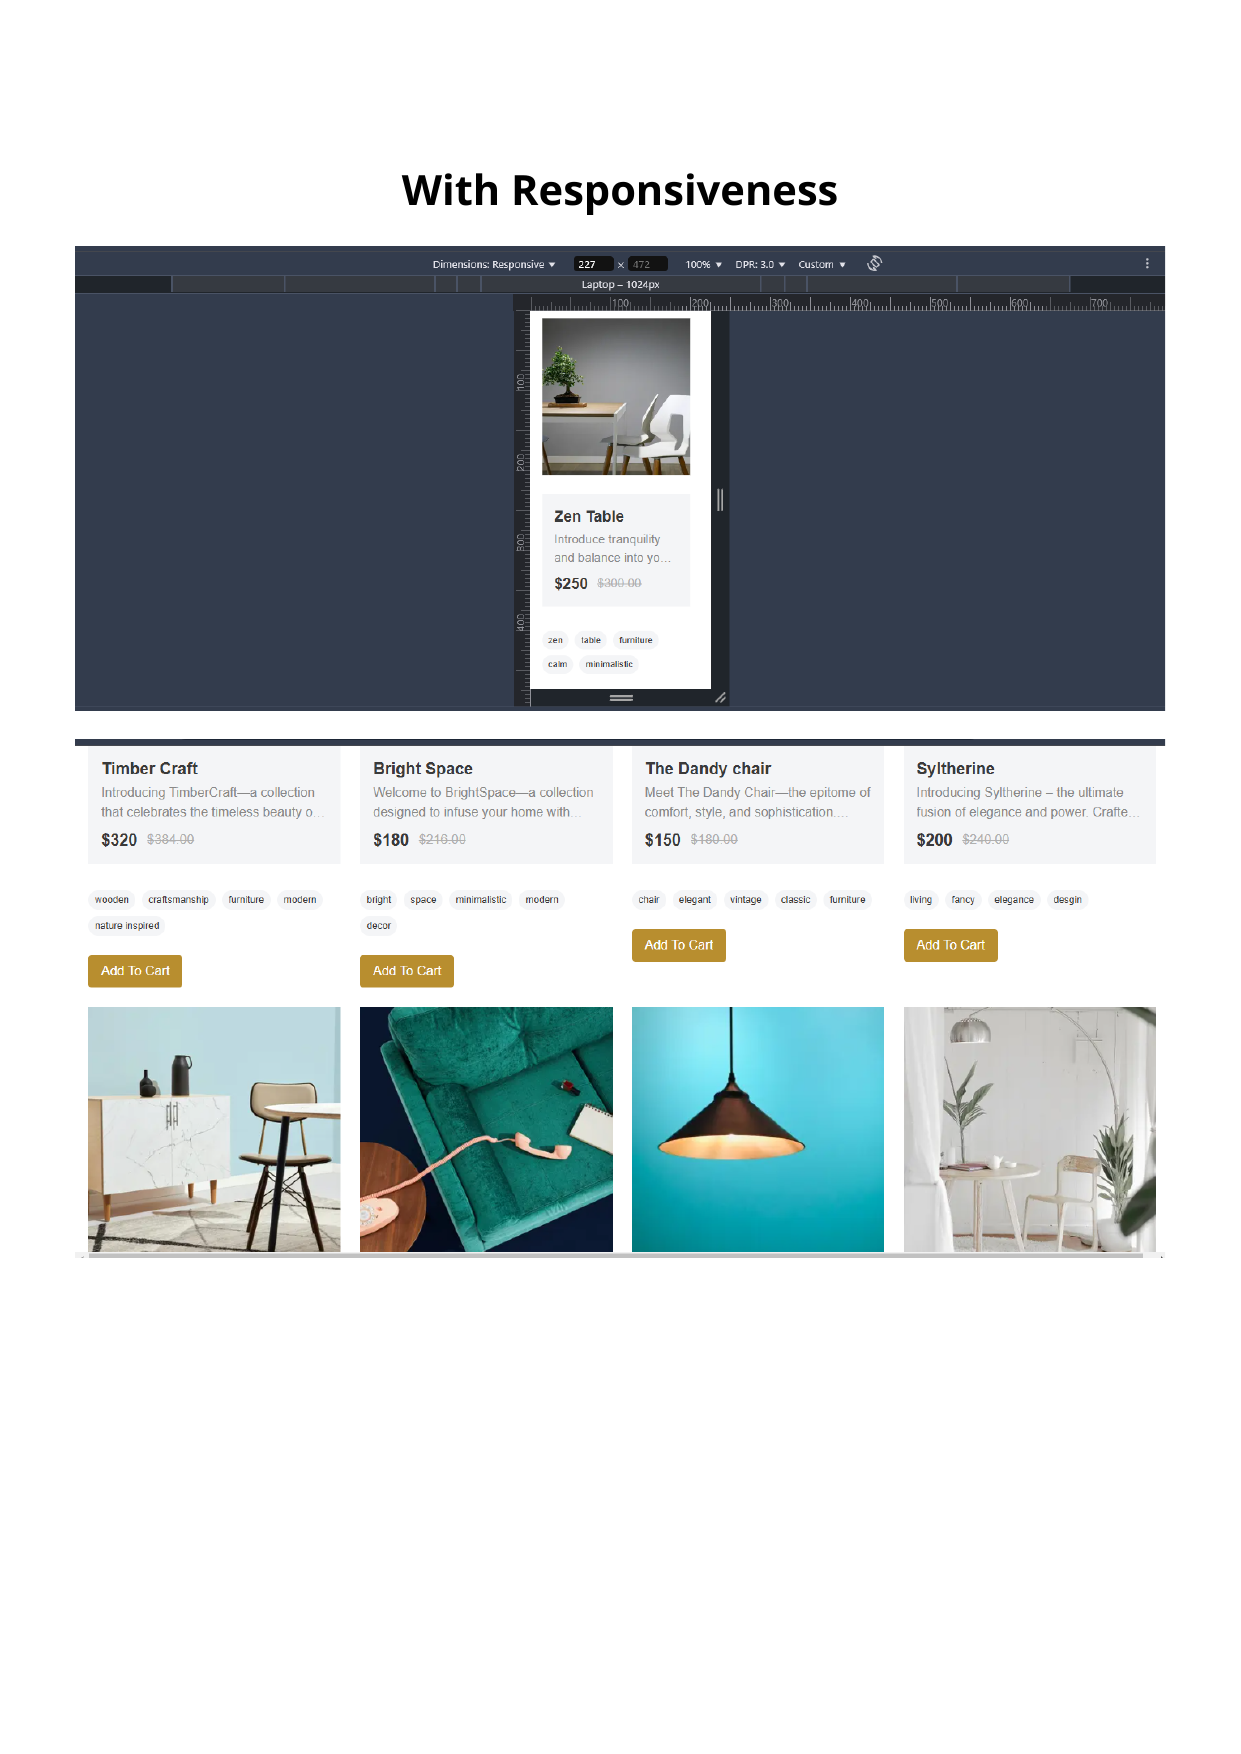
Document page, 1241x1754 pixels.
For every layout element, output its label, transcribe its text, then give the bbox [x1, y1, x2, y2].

picture [75, 739, 1166, 1258]
text With Responsiveness [75, 161, 1165, 218]
picture [75, 246, 1166, 711]
